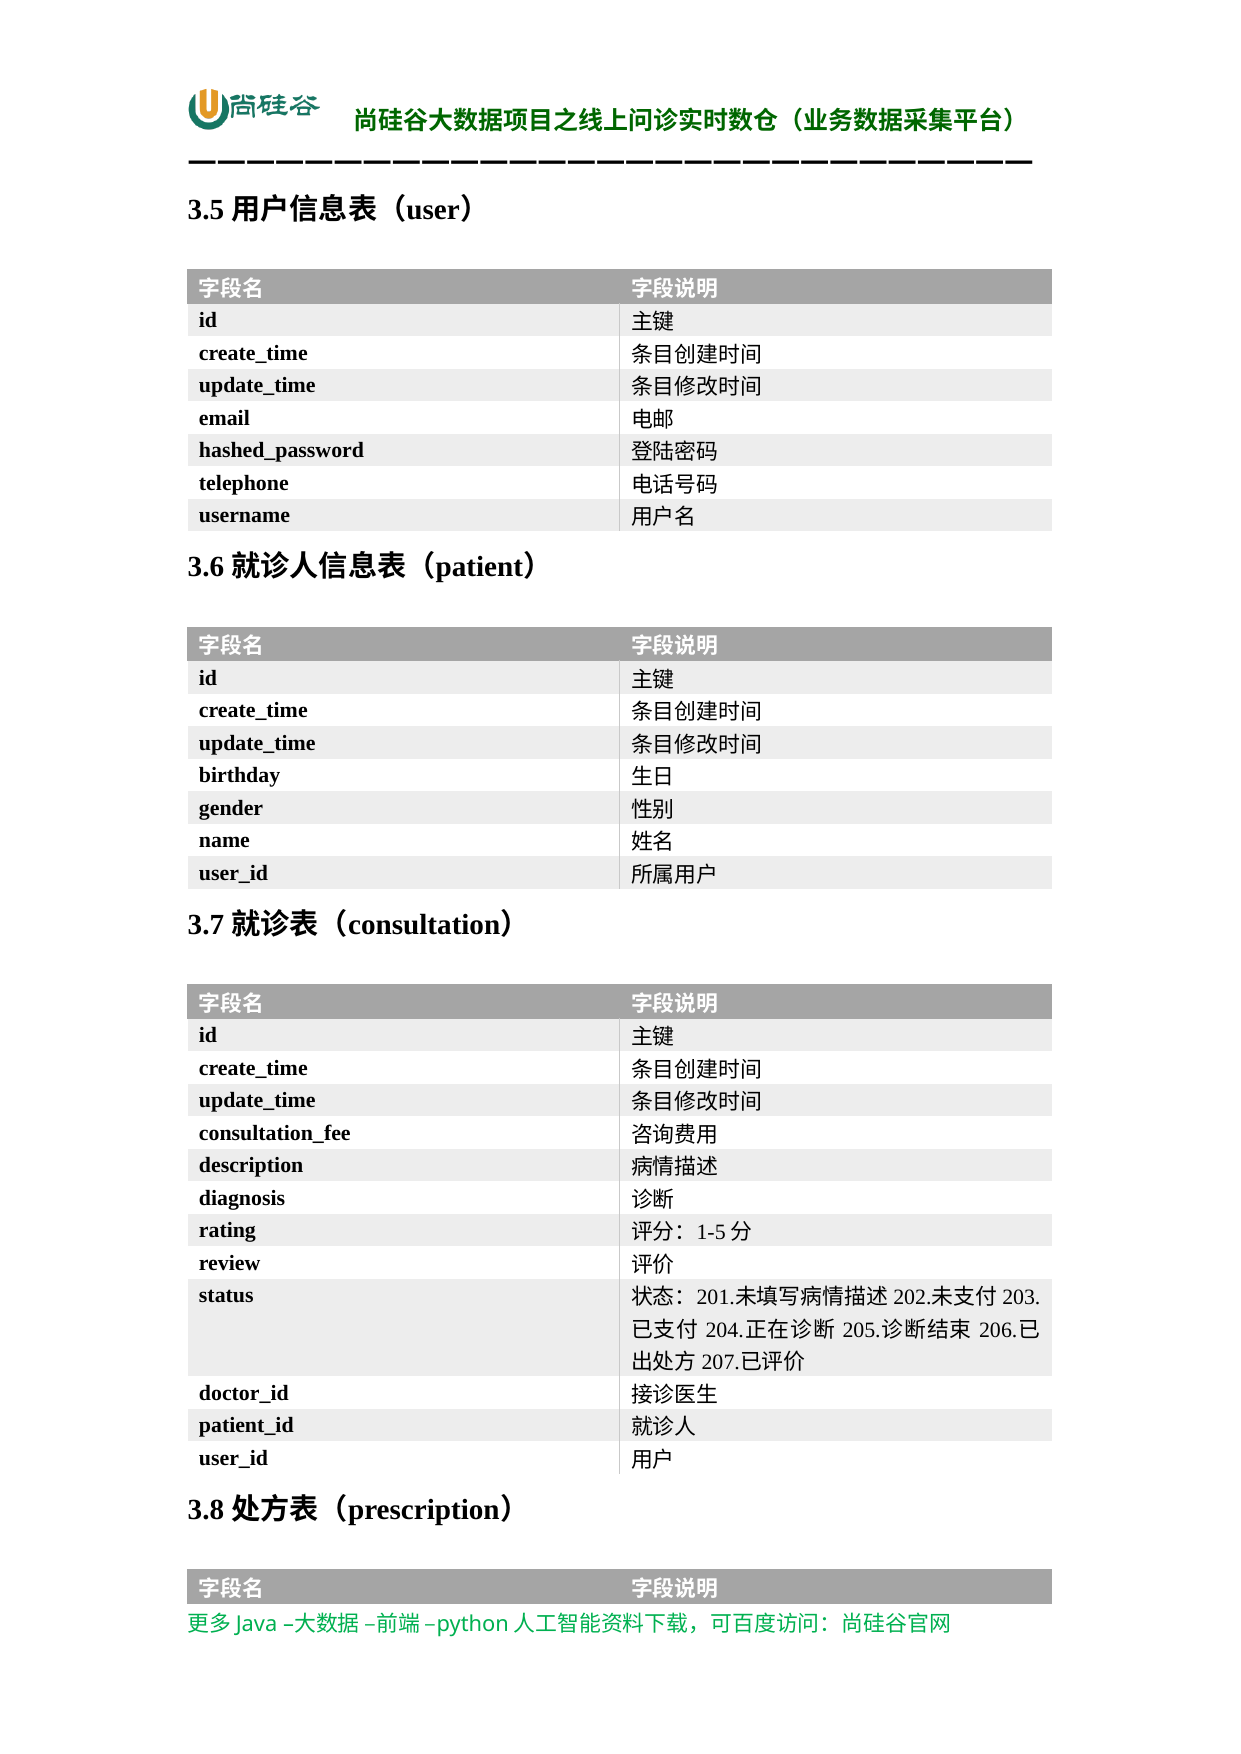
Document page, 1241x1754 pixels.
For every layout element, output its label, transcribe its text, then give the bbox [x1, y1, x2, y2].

table_cell update_time [188, 369, 619, 401]
table_cell 咨询费用 [620, 1116, 1052, 1149]
table_cell update_time [188, 726, 619, 759]
text 3.6 就诊人信息表（patient） [187, 531, 1053, 596]
table_cell 接诊医生 [620, 1376, 1052, 1409]
table_header 字段名 [188, 985, 619, 1018]
table_cell review [188, 1246, 619, 1279]
table_cell 条目修改时间 [620, 1084, 1052, 1116]
table_cell username [188, 499, 619, 531]
table_cell 条目创建时间 [620, 694, 1052, 726]
table_header 字段说明 [620, 270, 1051, 303]
table_cell 登陆密码 [620, 434, 1052, 466]
table_cell 条目创建时间 [620, 1051, 1052, 1084]
table_cell 诊断 [620, 1181, 1052, 1214]
table_cell name [188, 824, 619, 856]
table_cell 电话号码 [620, 466, 1052, 499]
table_cell create_time [188, 1051, 619, 1084]
table_cell 主键 [620, 661, 1052, 694]
table_cell 状态：201.未填写病情描述 202.未支付 203.已支付 204.正在诊断 205.诊断结束 206.已出处方 207.已评价 [620, 1279, 1052, 1376]
table_cell patient_id [188, 1409, 619, 1441]
table_cell 主键 [620, 304, 1052, 336]
table_header 字段名 [188, 270, 619, 303]
table_cell update_time [188, 1084, 619, 1116]
table_cell 用户名 [620, 499, 1052, 531]
table_cell create_time [188, 694, 619, 726]
table_cell hashed_password [188, 434, 619, 466]
table_header 字段名 [188, 628, 619, 660]
table_cell 生日 [620, 759, 1052, 791]
table_cell 电邮 [620, 401, 1052, 434]
table_cell 主键 [620, 1019, 1052, 1051]
table_cell diagnosis [188, 1181, 619, 1214]
table_cell 评价 [620, 1246, 1052, 1279]
table_cell user_id [188, 856, 619, 889]
table_cell doctor_id [188, 1376, 619, 1409]
picture [187, 88, 320, 130]
table_cell id [188, 661, 619, 694]
table_cell consultation_fee [188, 1116, 619, 1149]
table_cell 就诊人 [620, 1409, 1052, 1441]
table_cell 性别 [620, 791, 1052, 824]
table_cell 条目修改时间 [620, 369, 1052, 401]
table_cell birthday [188, 759, 619, 791]
table_header 字段说明 [620, 628, 1051, 660]
text 3.7 就诊表（consultation） [187, 889, 1053, 954]
table_cell 姓名 [620, 824, 1052, 856]
table_cell 条目修改时间 [620, 726, 1052, 759]
text 3.5 用户信息表（user） [187, 174, 1053, 239]
table_header 字段说明 [620, 1570, 1051, 1603]
table_cell id [188, 304, 619, 336]
table_cell id [188, 1019, 619, 1051]
table_cell email [188, 401, 619, 434]
table_cell create_time [188, 336, 619, 369]
table_cell user_id [188, 1441, 619, 1474]
table_cell rating [188, 1214, 619, 1246]
table_cell gender [188, 791, 619, 824]
table_cell telephone [188, 466, 619, 499]
text 3.8 处方表（prescription） [187, 1474, 1053, 1539]
table_cell description [188, 1149, 619, 1181]
table_cell 用户 [620, 1441, 1052, 1474]
table_cell status [188, 1279, 619, 1376]
table_cell 病情描述 [620, 1149, 1052, 1181]
table_cell 条目创建时间 [620, 336, 1052, 369]
table_header 字段名 [188, 1570, 619, 1603]
table_header 字段说明 [620, 985, 1051, 1018]
table_cell 所属用户 [620, 856, 1052, 889]
table_cell 评分：1-5分 [620, 1214, 1052, 1246]
